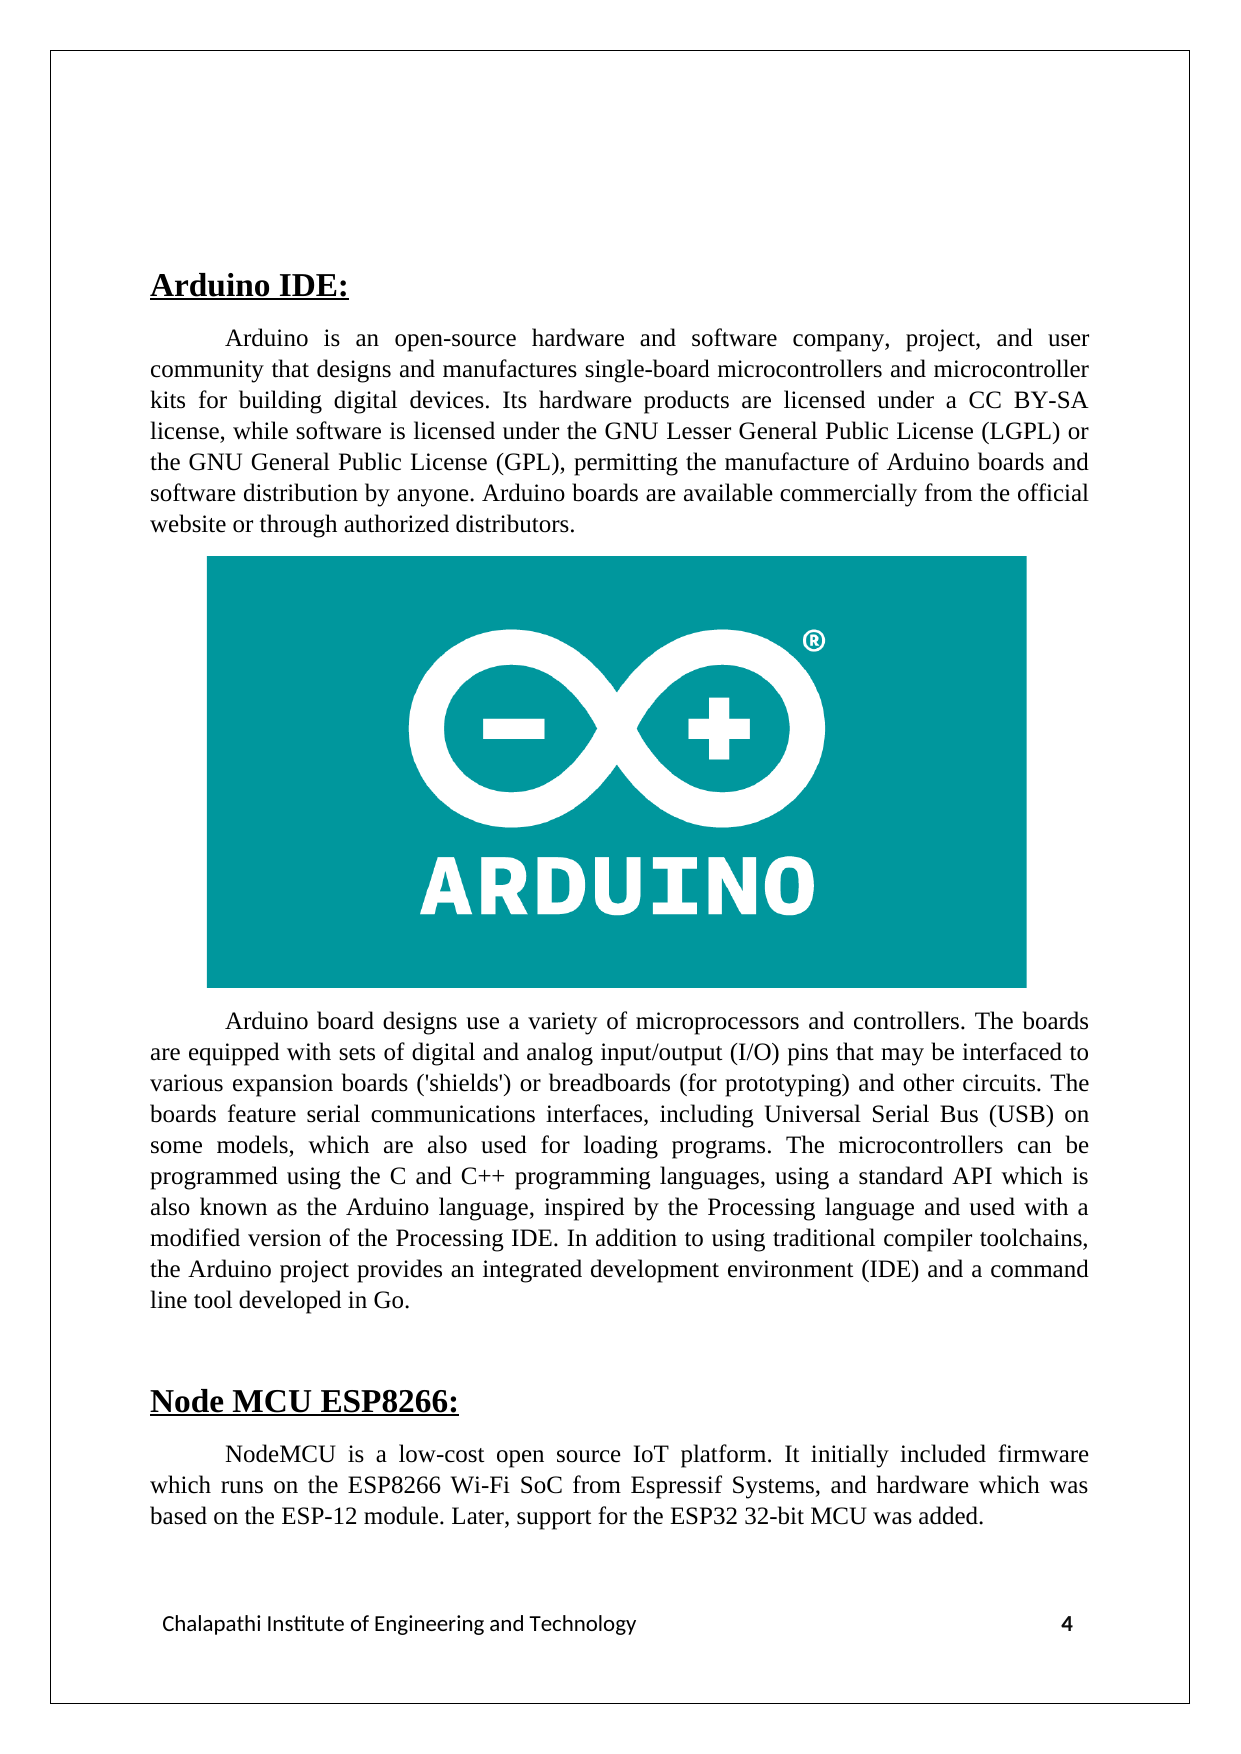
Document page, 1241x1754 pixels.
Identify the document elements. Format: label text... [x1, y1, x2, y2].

text Arduino IDE: [150, 265, 1090, 303]
text Arduino board designs use a variety of microprocessors and controllers. The boards are equipped with sets of digital and analog input/output (I/O) pins that may be interfaced to various expansion boards ('shields') or breadboards (for prototyping) and other circuits. The boards feature serial communications interfaces, including Universal Serial Bus (USB) on some models, which are also used for loading programs. The microcontrollers can be programmed using the C and C++ programming languages, using a standard API which is also known as the Arduino language, inspired by the Processing language and used with a modified version of the Processing IDE. In addition to using traditional compiler toolchains, the Arduino project provides an integrated development environment (IDE) and a command line tool developed in Go. [150, 1006, 1090, 1314]
picture [206, 556, 1027, 988]
text Arduino is an open-source hardware and software company, project, and user community that designs and manufactures single-board microcontrollers and microcontroller kits for building digital devices. Its hardware products are licensed under a CC BY-SA license, while software is licensed under the GNU Lesser General Public License (LGPL) or the GNU General Public License (GPL), permitting the manufacture of Arduino boards and software distribution by anyone. Arduino boards are available commercially from the official website or through authorized distributors. [150, 323, 1090, 538]
text NodeMCU is a low-cost open source IoT platform. It initially included firmware which runs on the ESP8266 Wi-Fi SoC from Espressif Systems, and hardware which was based on the ESP-12 module. Later, support for the ESP32 32-bit MCU was added. [150, 1439, 1090, 1530]
text Node MCU ESP8266: [150, 1381, 1090, 1419]
